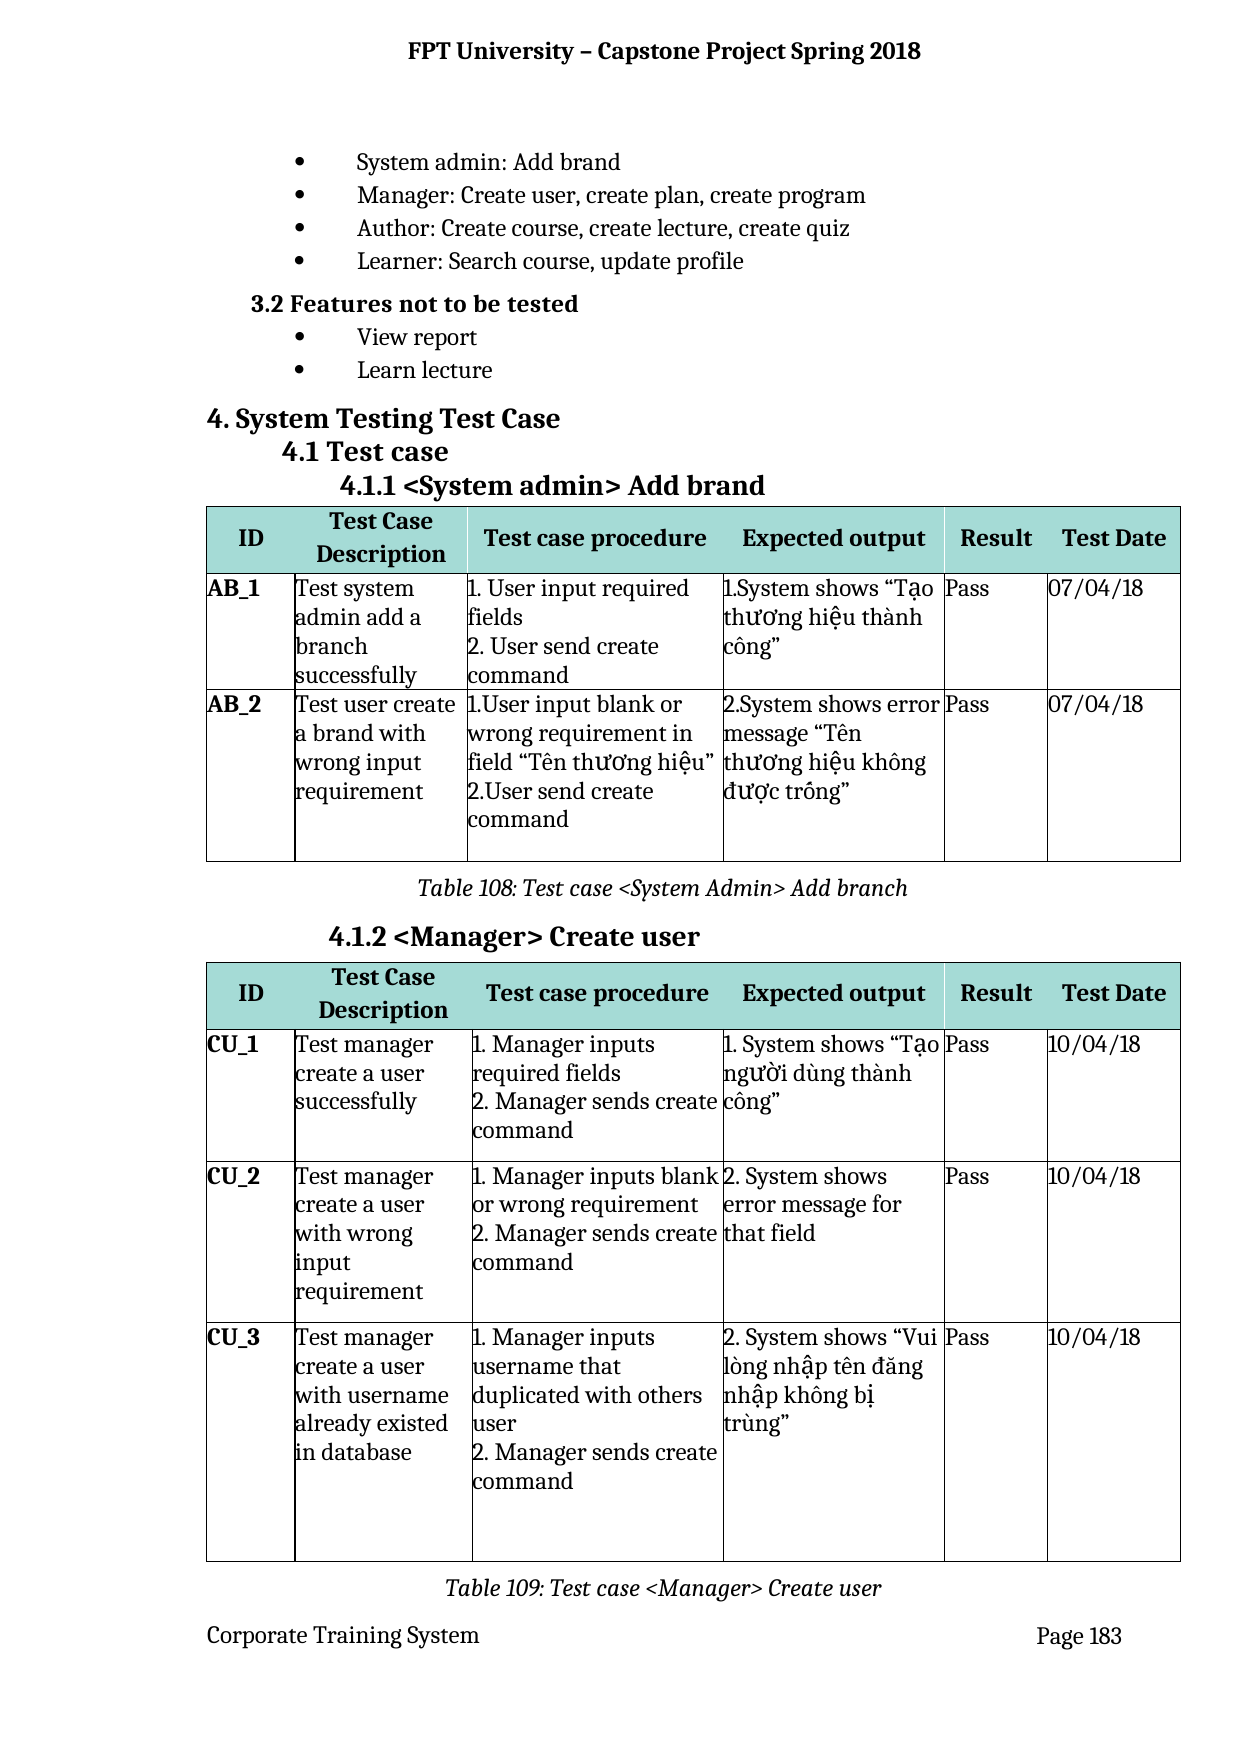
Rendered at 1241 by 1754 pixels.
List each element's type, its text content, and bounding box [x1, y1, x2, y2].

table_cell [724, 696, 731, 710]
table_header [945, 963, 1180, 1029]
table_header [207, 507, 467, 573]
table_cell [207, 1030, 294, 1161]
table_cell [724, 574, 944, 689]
subtitle 4.1.2 <Manager> Create user [329, 920, 1122, 953]
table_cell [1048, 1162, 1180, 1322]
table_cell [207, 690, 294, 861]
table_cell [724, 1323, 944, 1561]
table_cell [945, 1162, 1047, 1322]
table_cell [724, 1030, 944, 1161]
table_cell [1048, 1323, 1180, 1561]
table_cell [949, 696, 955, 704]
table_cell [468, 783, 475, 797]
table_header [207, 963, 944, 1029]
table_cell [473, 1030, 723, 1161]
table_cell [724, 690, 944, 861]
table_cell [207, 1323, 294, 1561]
text 4. System Testing Test Case [207, 402, 1122, 435]
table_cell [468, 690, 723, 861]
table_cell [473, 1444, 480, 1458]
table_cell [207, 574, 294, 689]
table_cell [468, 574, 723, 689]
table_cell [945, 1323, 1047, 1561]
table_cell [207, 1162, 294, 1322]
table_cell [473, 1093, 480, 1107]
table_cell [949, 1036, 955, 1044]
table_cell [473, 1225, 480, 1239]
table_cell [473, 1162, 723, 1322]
list View report [282, 323, 1122, 352]
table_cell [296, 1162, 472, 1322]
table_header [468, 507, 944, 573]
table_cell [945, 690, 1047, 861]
list Manager: Create user, create plan, create program [282, 181, 1122, 209]
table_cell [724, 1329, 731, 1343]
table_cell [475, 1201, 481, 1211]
list System admin: Add brand [282, 148, 1122, 176]
text 3.2 Features not to be tested [207, 290, 1122, 319]
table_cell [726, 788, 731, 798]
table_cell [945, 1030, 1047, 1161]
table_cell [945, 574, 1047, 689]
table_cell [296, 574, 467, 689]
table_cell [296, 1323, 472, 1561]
text 4.1 Test case [207, 435, 1122, 469]
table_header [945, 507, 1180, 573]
list Learner: Search course, update profile [281, 247, 1122, 276]
list Table 108: Test case <System Admin> Add branch [207, 874, 1122, 903]
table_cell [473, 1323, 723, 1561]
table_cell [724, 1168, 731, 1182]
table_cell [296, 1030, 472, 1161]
list Author: Create course, create lecture, create quiz [282, 214, 1122, 242]
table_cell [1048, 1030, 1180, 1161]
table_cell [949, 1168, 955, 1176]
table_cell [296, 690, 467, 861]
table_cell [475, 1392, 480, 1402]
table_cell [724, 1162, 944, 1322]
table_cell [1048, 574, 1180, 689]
subtitle 4.1.1 <System admin> Add brand [340, 469, 1124, 502]
list Learn lecture [281, 356, 1122, 385]
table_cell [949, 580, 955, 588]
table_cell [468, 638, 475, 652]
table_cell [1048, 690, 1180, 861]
list Table 109: Test case <Manager> Create user [207, 1574, 1122, 1603]
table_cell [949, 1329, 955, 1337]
